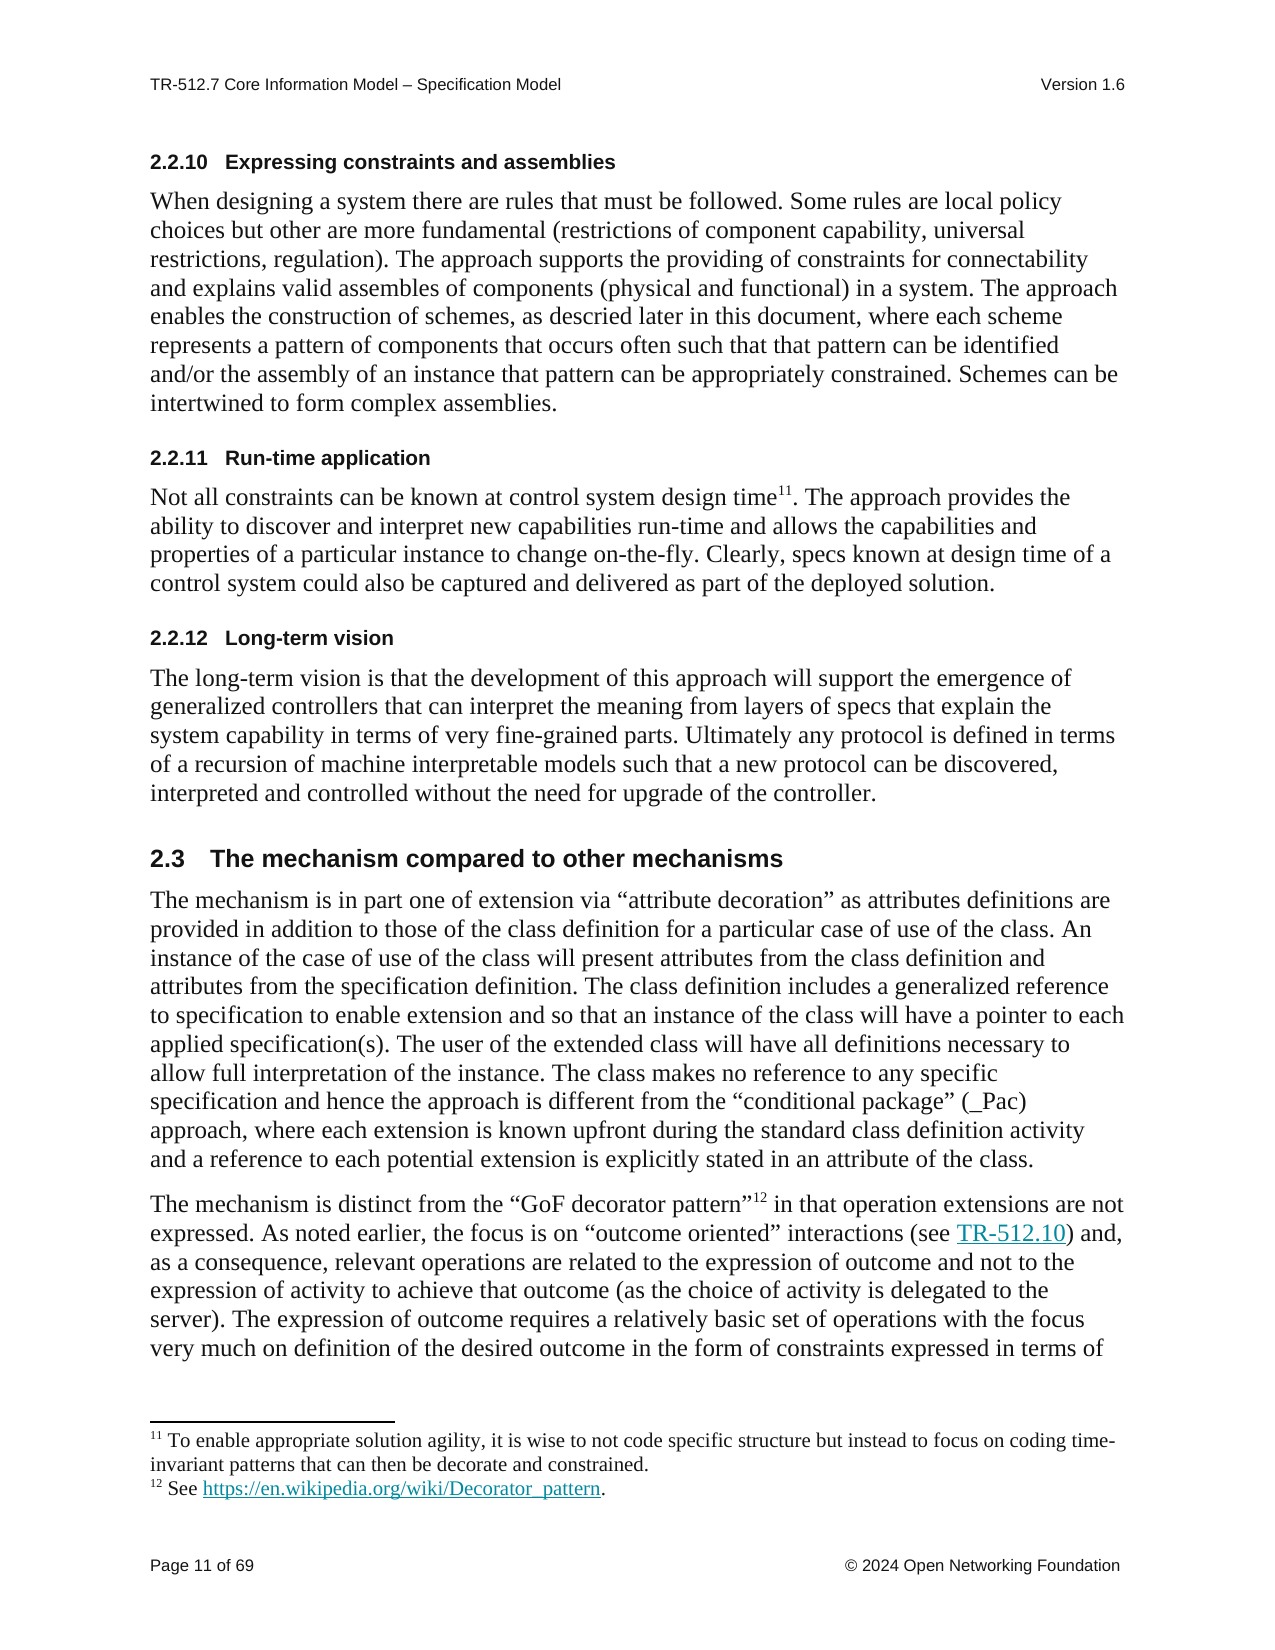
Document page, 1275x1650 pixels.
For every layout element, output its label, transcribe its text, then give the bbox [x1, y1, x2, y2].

text The mechanism is in part one of extension via “attribute decoration” as attributes definitions are provided in addition to those of the class definition for a particular case of use of the class. An instance of the case of use of the class will present attributes from the class definition and attributes from the specification definition. The class definition includes a generalized reference to specification to enable extension and so that an instance of the class will have a pointer to each applied specification(s). The user of the extended class will have all definitions necessary to allow full interpretation of the instance. The class makes no reference to any specific specification and hence the approach is different from the “conditional package” (_Pac) approach, where each extension is known upfront during the standard class definition activity and a reference to each potential extension is explicitly stated in an attribute of the class. [150, 885, 1125, 1173]
text Not all constraints can be known at control system design time. The approach provides the ability to discover and interpret new capabilities run-time and allows the capabilities and properties of a particular instance to change on-the-fly. Clearly, specs known at design time of a control system could also be captured and delivered as part of the deployed solution. [150, 482, 1125, 597]
subtitle Long-term vision [150, 626, 1125, 650]
subtitle Run-time application [150, 446, 1125, 469]
text The long-term vision is that the development of this approach will support the emergence of generalized controllers that can interpret the meaning from layers of specs that explain the system capability in terms of very fine-grained parts. Ultimately any protocol is defined in terms of a recursion of machine interpretable models such that a new protocol can be discovered, interpreted and controlled without the need for upgrade of the controller. [150, 663, 1125, 806]
subtitle The mechanism compared to other mechanisms [150, 844, 1125, 873]
subtitle Expressing constraints and assemblies [150, 150, 1125, 174]
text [150, 1189, 1125, 1362]
text When designing a system there are rules that must be followed. Some rules are local policy choices but other are more fundamental (restrictions of component capability, universal restrictions, regulation). The approach supports the providing of constraints for connectability and explains valid assembles of components (physical and functional) in a system. The approach enables the construction of schemes, as descried later in this document, where each scheme represents a pattern of components that occurs often such that that pattern can be identified and/or the assembly of an instance that pattern can be appropriately constrained. Schemes can be intertwined to form complex assemblies. [150, 186, 1125, 416]
